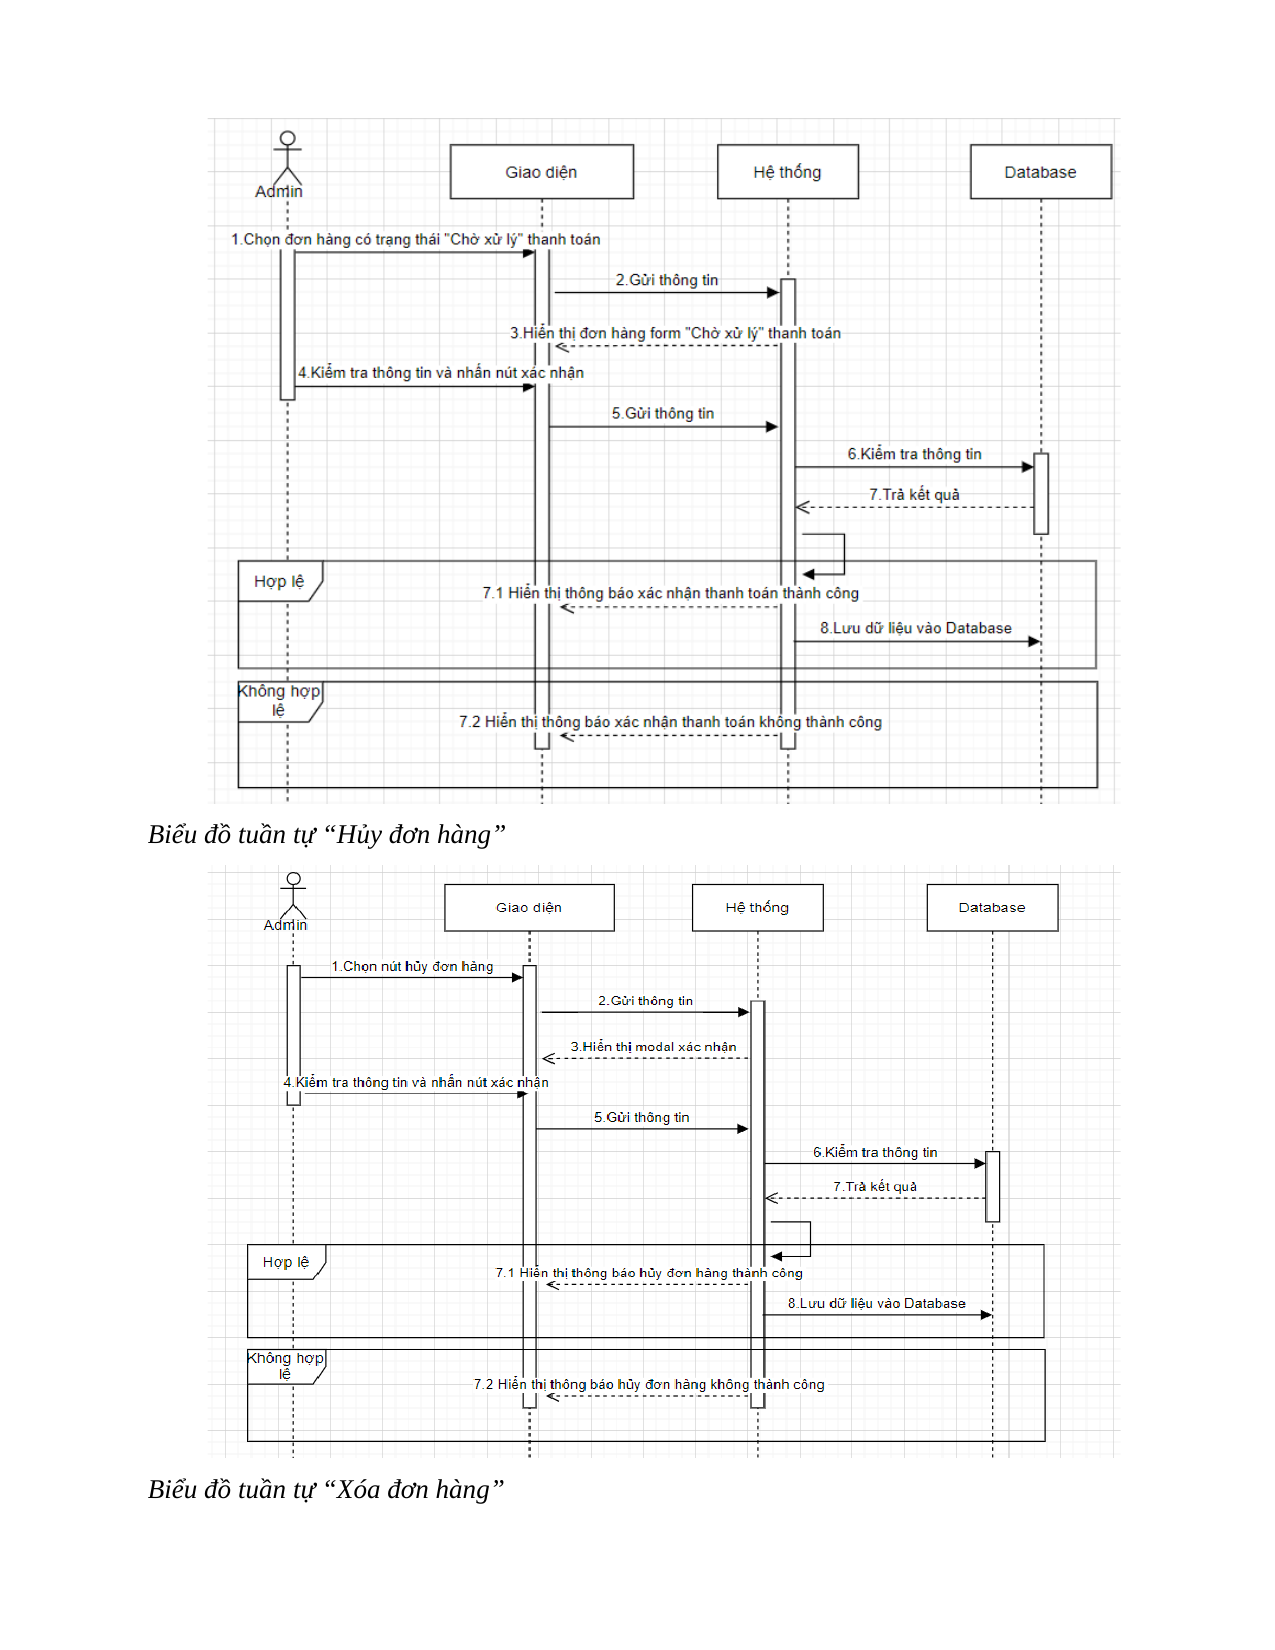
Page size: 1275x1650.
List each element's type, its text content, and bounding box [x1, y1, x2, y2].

text Biểu đồ tuần tự “Hủy đơn hàng” [148, 819, 1157, 850]
picture [207, 865, 1121, 1458]
picture [207, 118, 1121, 804]
text Biểu đồ tuần tự “Xóa đơn hàng” [148, 1473, 1157, 1504]
